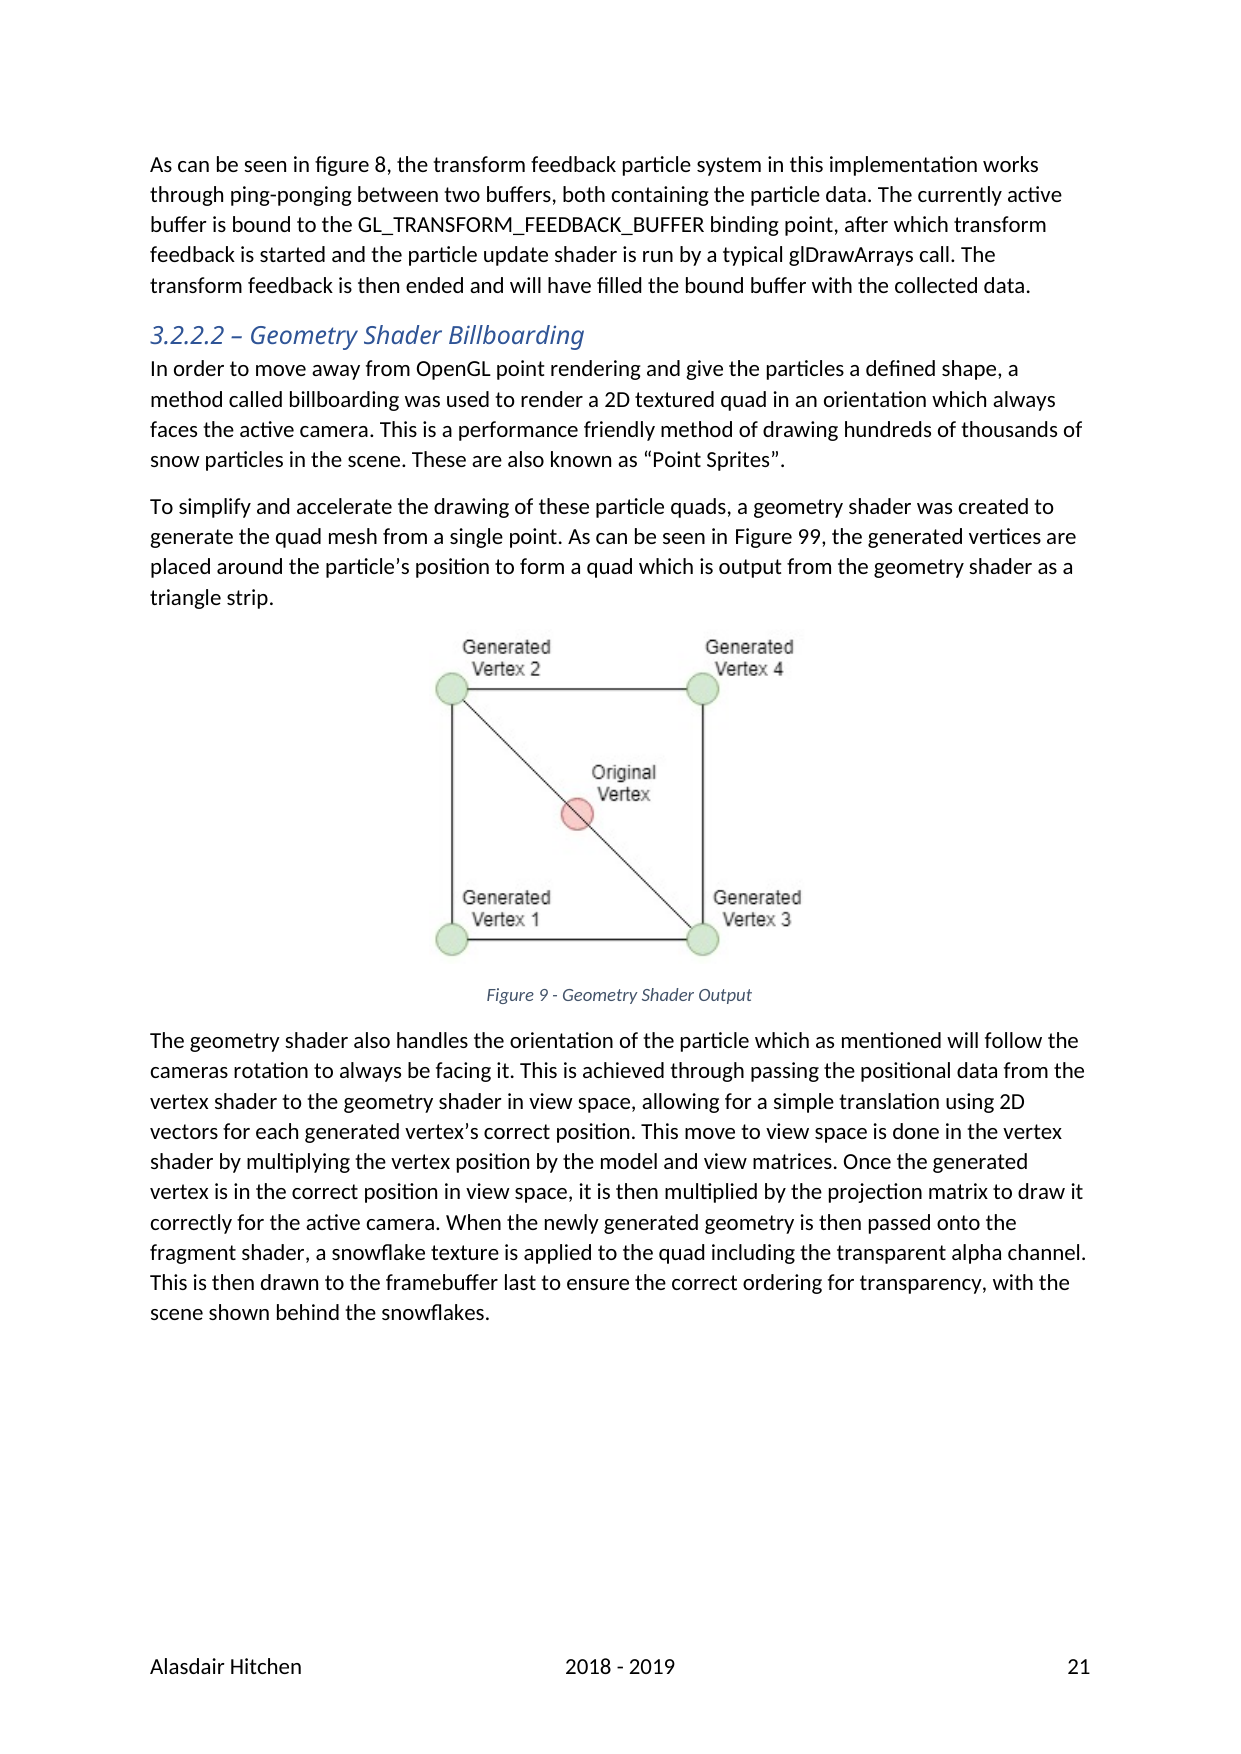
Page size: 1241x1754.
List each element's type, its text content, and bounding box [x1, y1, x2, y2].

text Figure 9 - Geometry Shader Output [150, 983, 1090, 1006]
subtitle 3.2.2.2 – Geometry Shader Billboarding [150, 318, 1090, 352]
text To simplify and accelerate the drawing of these particle quads, a geometry shader was created to generate the quad mesh from a single point. As can be seen in Figure 9, the generated vertices are placed around the particle’s position to form a quad which is output from the geometry shader as a triangle strip. [150, 492, 1090, 611]
text As can be seen in figure 8, the transform feedback particle system in this implementation works through ping-ponging between two buffers, both containing the particle data. The currently active buffer is bound to the GL_TRANSFORM_FEEDBACK_BUFFER binding point, after which transform feedback is started and the particle update shader is run by a typical glDrawArrays call. The transform feedback is then ended and will have filled the bound buffer with the collected data. [150, 150, 1090, 299]
picture [428, 629, 812, 964]
text In order to move away from OpenGL point rendering and give the particles a defined shape, a method called billboarding was used to render a 2D textured quad in an orientation which always faces the active camera. This is a performance friendly method of drawing hundreds of thousands of snow particles in the scene. These are also known as “Point Sprites”. [150, 354, 1090, 473]
text The geometry shader also handles the orientation of the particle which as mentioned will follow the cameras rotation to always be facing it. This is achieved through passing the positional data from the vertex shader to the geometry shader in view space, allowing for a simple translation using 2D vectors for each generated vertex’s correct position. This move to view space is done in the vertex shader by multiplying the vertex position by the model and view matrices. Once the generated vertex is in the correct position in view space, it is then multiplied by the projection matrix to draw it correctly for the active camera. When the newly generated geometry is then passed onto the fragment shader, a snowflake texture is applied to the quad including the transparent alpha channel. This is then drawn to the framebuffer last to ensure the correct ordering for transparency, with the scene shown behind the snowflakes. [150, 1026, 1090, 1326]
